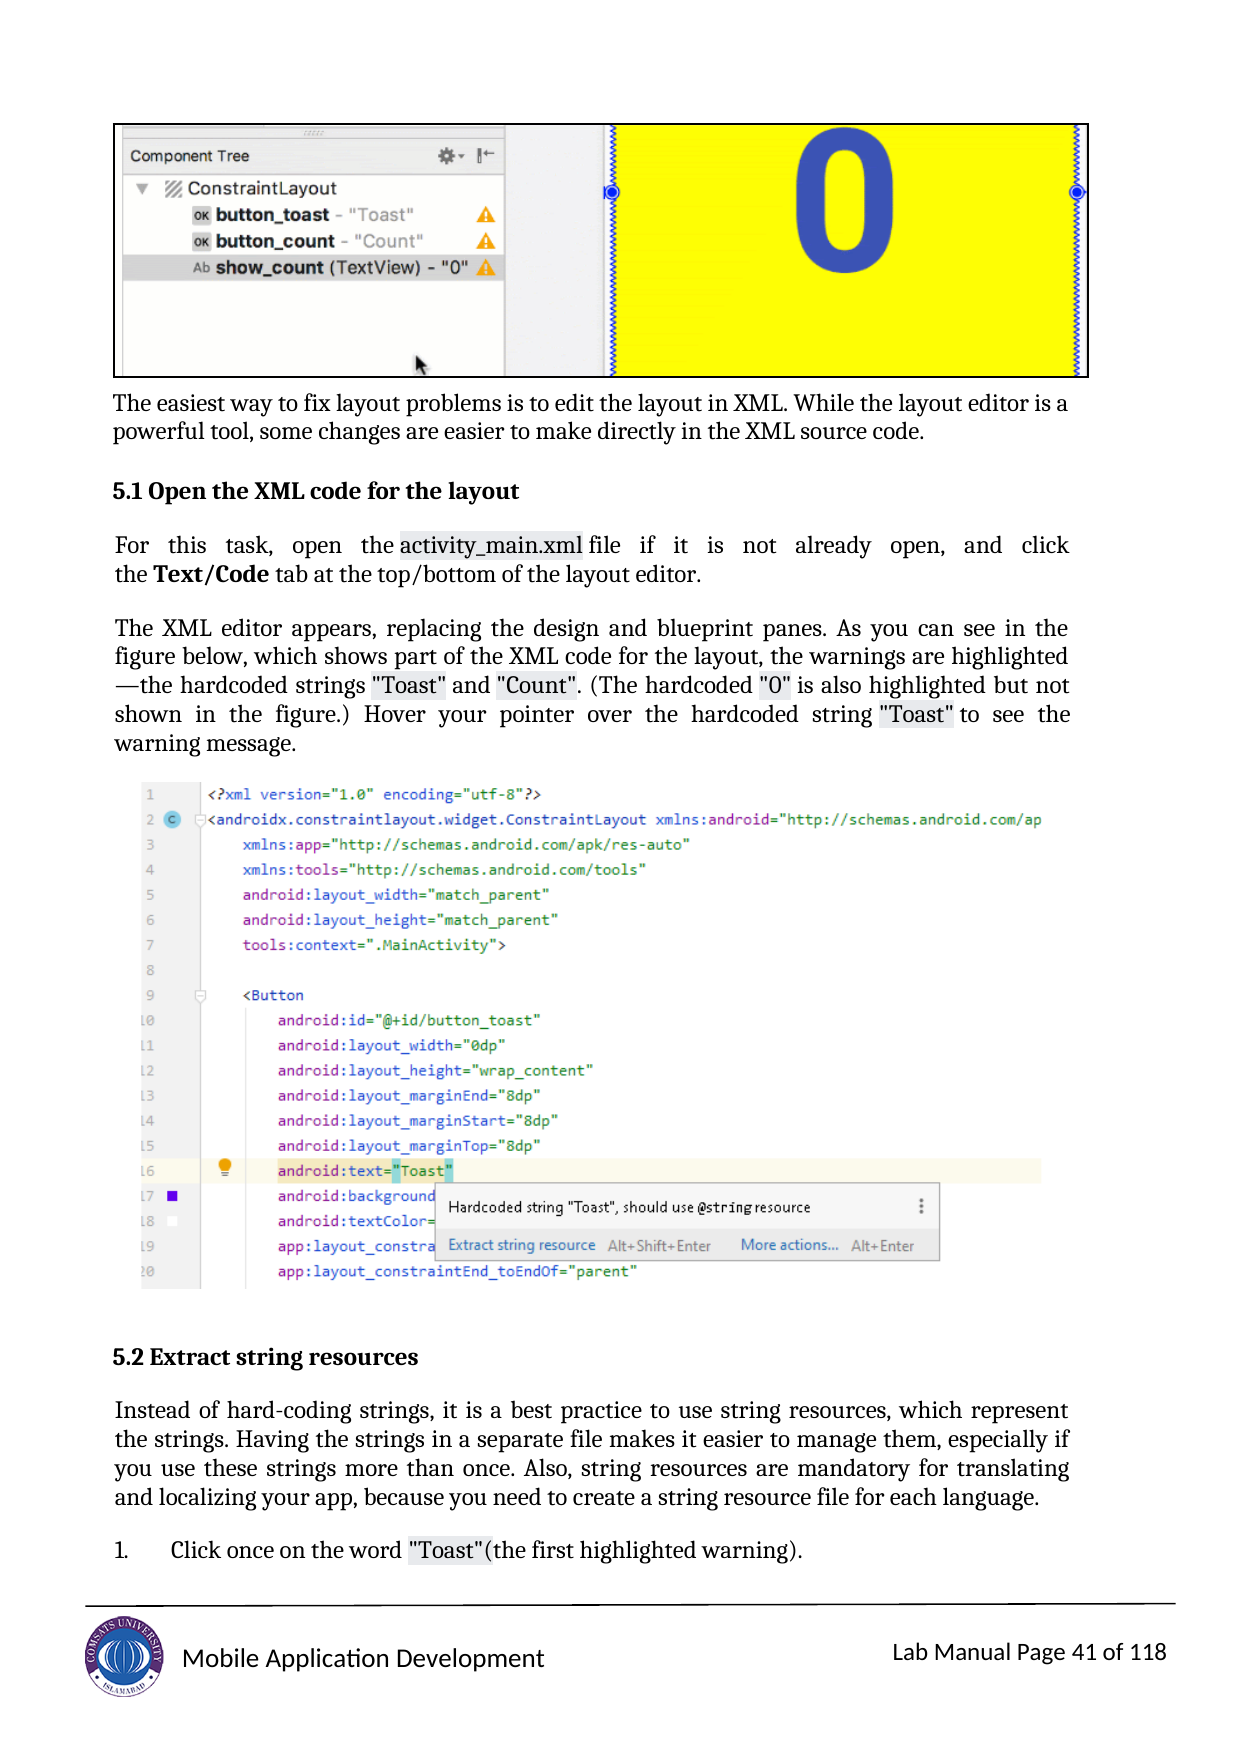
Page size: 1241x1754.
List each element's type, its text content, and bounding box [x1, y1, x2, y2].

subtitle The easiest way to fix layout problems is to edit the layout in XML. While the layout editor is a powerful tool, some changes are easier to make directly in the XML source code. [112, 388, 1070, 446]
text Instead of hard-coding strings, it is a best practice to use string resources, which represent the strings. Having the strings in a separate file makes it easier to manage them, especially if you use these strings more than once. Also, string resources are mandatory for translating and localizing your app, because you need to create a string resource file for each language. [114, 1396, 1070, 1511]
list Click once on the word "Toast"(the first highlighted warning). [493, 1536, 1070, 1565]
subtitle 5.2 Extract string resources [112, 1343, 1070, 1371]
list Click once on the word "Toast"(the first highlighted warning). [114, 1536, 408, 1565]
picture [85, 1616, 165, 1697]
text For this task, open the activity_main.xml file if it is not already open, and click the Text/Code tab at the top/bottom of the layout editor. [114, 531, 1070, 588]
subtitle 5.1 Open the XML code for the layout [112, 477, 1240, 506]
picture [115, 125, 1087, 376]
picture [141, 782, 1042, 1289]
text The XML editor appears, replacing the design and blueprint panes. As you can see in the figure below, which shows part of the XML code for the layout, the warnings are highlighted—the hardcoded strings "Toast" and "Count". (The hardcoded "0" is also highlighted but not shown in the figure.) Hover your pointer over the hardcoded string "Toast" to see the warning message. [114, 613, 1070, 757]
